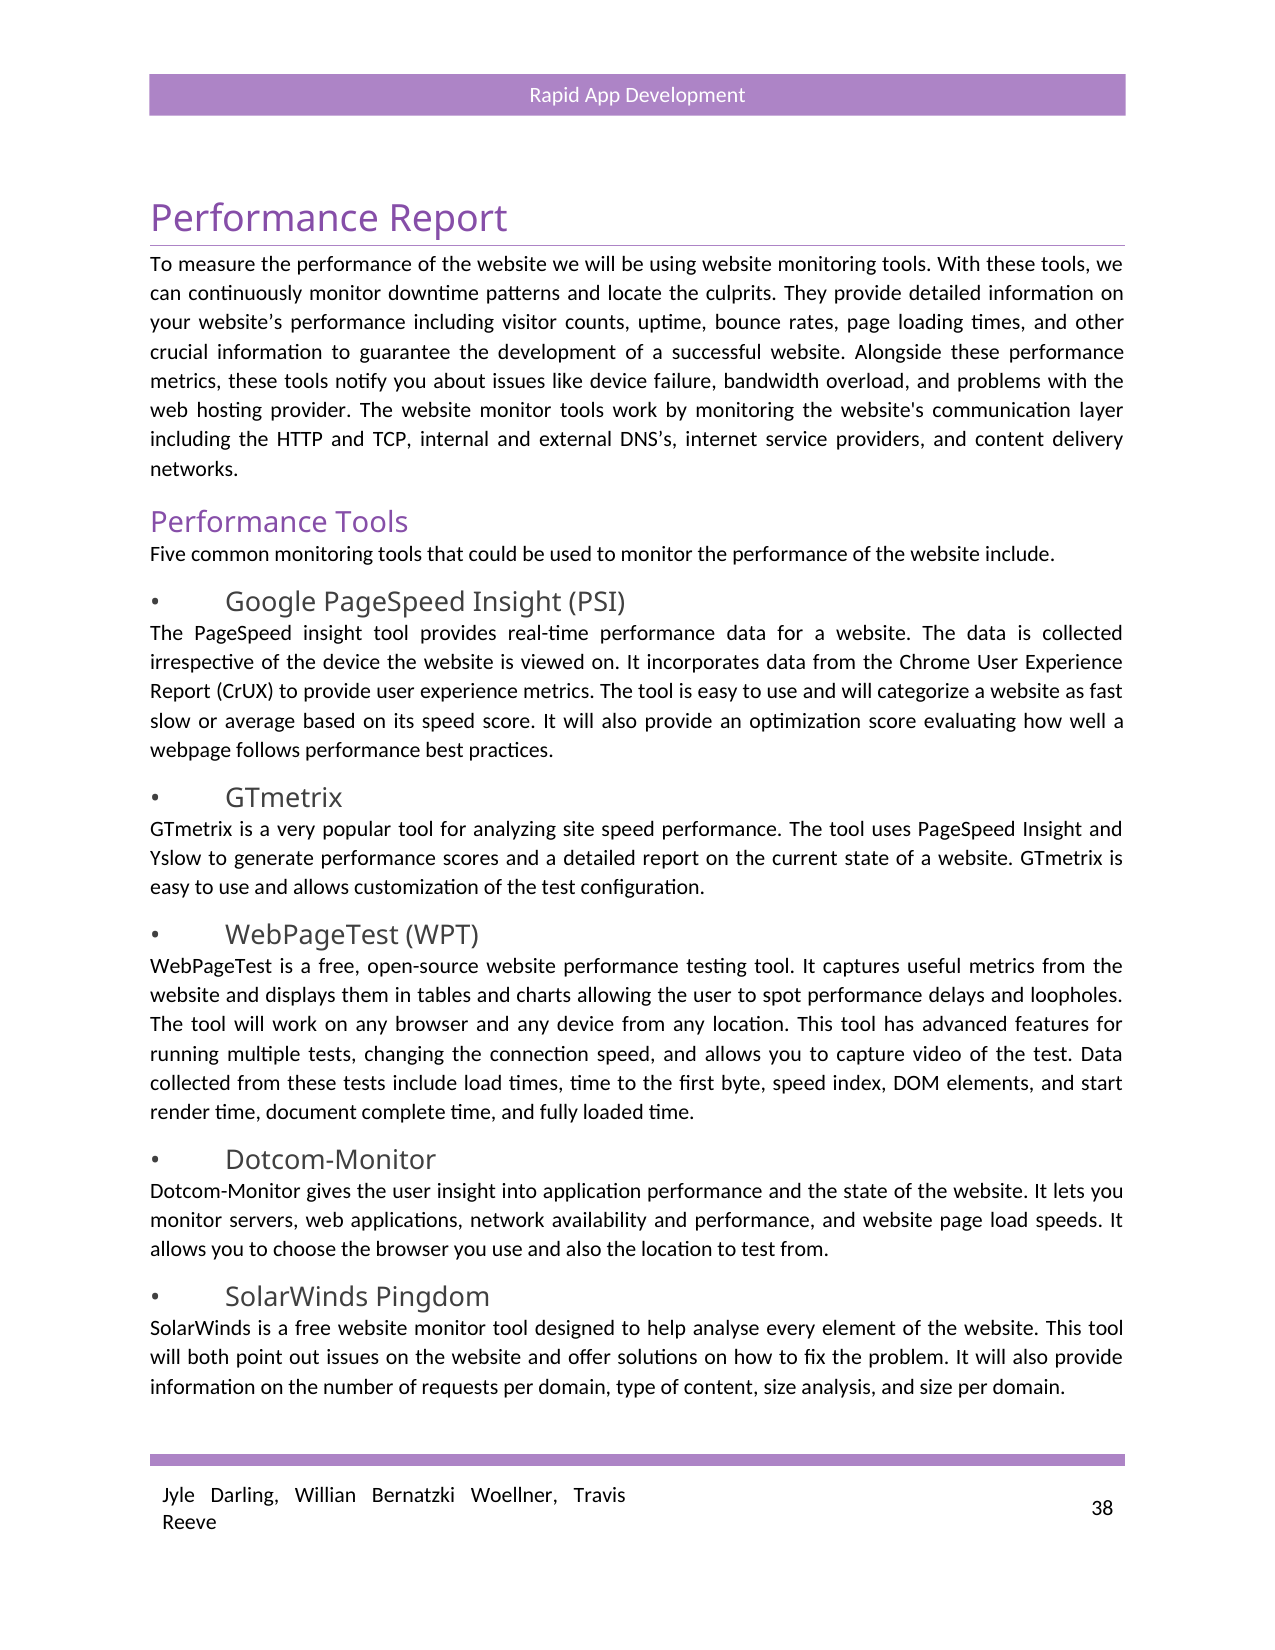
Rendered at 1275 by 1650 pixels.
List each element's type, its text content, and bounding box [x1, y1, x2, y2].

text Five common monitoring tools that could be used to monitor the performance of the website include. [150, 541, 1125, 567]
subtitle • Google PageSpeed Insight (PSI) [150, 582, 1125, 619]
subtitle • GTmetrix [150, 778, 1125, 815]
text SolarWinds is a free website monitor tool designed to help analyse every element of the website. This tool will both point out issues on the website and offer solutions on how to fix the problem. It will also provide information on the number of requests per domain, type of content, size analysis, and size per domain. [150, 1314, 1125, 1399]
text Dotcom-Monitor gives the user insight into application performance and the state of the website. It lets you monitor servers, web applications, network availability and performance, and website page load speeds. It allows you to choose the browser you use and also the location to test from. [150, 1177, 1125, 1262]
text To measure the performance of the website we will be using website monitoring tools. With these tools, we can continuously monitor downtime patterns and locate the culprits. They provide detailed information on your website’s performance including visitor counts, uptime, bounce rates, page loading times, and other crucial information to guarantee the development of a successful website. Alongside these performance metrics, these tools notify you about issues like device failure, bandwidth overload, and problems with the web hosting provider. The website monitor tools work by monitoring the website's communication layer including the HTTP and TCP, internal and external DNS’s, internet service providers, and content delivery networks. [150, 250, 1125, 482]
subtitle • SolarWinds Pingdom [150, 1277, 1125, 1314]
text GTmetrix is a very popular tool for analyzing site speed performance. The tool uses PageSpeed Insight and Yslow to generate performance scores and a detailed report on the current state of a website. GTmetrix is easy to use and allows customization of the test configuration. [150, 815, 1125, 900]
subtitle • WebPageTest (WPT) [150, 915, 1125, 952]
text The PageSpeed insight tool provides real-time performance data for a website. The data is collected irrespective of the device the website is viewed on. It incorporates data from the Chrome User Experience Report (CrUX) to provide user experience metrics. The tool is easy to use and will categorize a website as fast slow or average based on its speed score. It will also provide an optimization score evaluating how well a webpage follows performance best practices. [150, 619, 1125, 763]
text WebPageTest is a free, open-source website performance testing tool. It captures useful metrics from the website and displays them in tables and charts allowing the user to spot performance delays and loopholes. The tool will work on any browser and any device from any location. This tool has advanced features for running multiple tests, changing the connection speed, and allows you to capture video of the test. Data collected from these tests include load times, time to the first byte, speed index, DOM elements, and start render time, document complete time, and fully loaded time. [150, 952, 1125, 1125]
subtitle • Dotcom-Monitor [150, 1140, 1125, 1177]
subtitle Performance Tools [150, 501, 1125, 541]
subtitle Performance Report [150, 192, 1125, 245]
